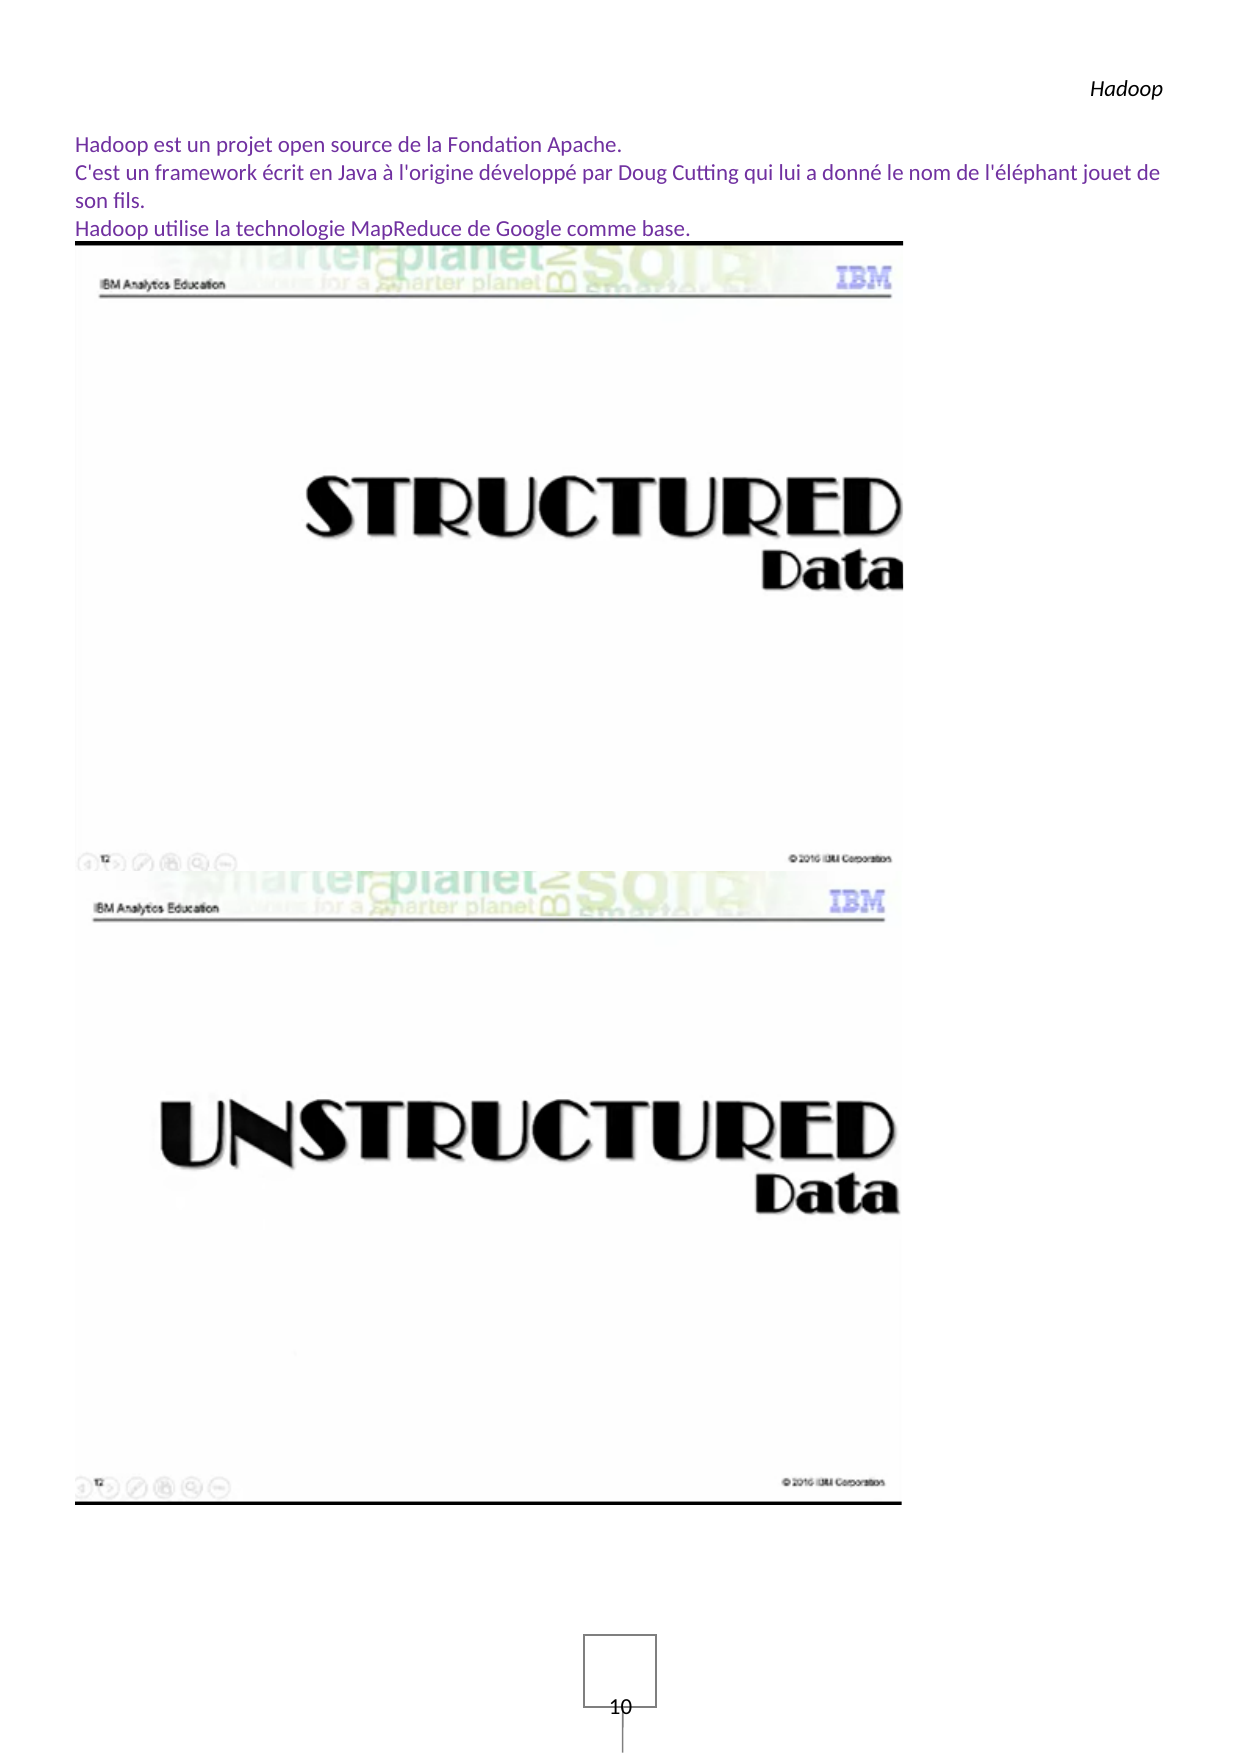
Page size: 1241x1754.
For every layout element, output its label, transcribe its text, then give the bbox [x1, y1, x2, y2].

text Hadoop est un projet open source de la Fondation Apache. [75, 130, 1165, 158]
picture [75, 241, 904, 1505]
text C'est un framework écrit en Java à l'origine développé par Doug Cutting qui lui a donné le nom de l'éléphant jouet de son fils. [75, 158, 1165, 214]
text Hadoop utilise la technologie MapReduce de Google comme base. [75, 214, 1165, 242]
